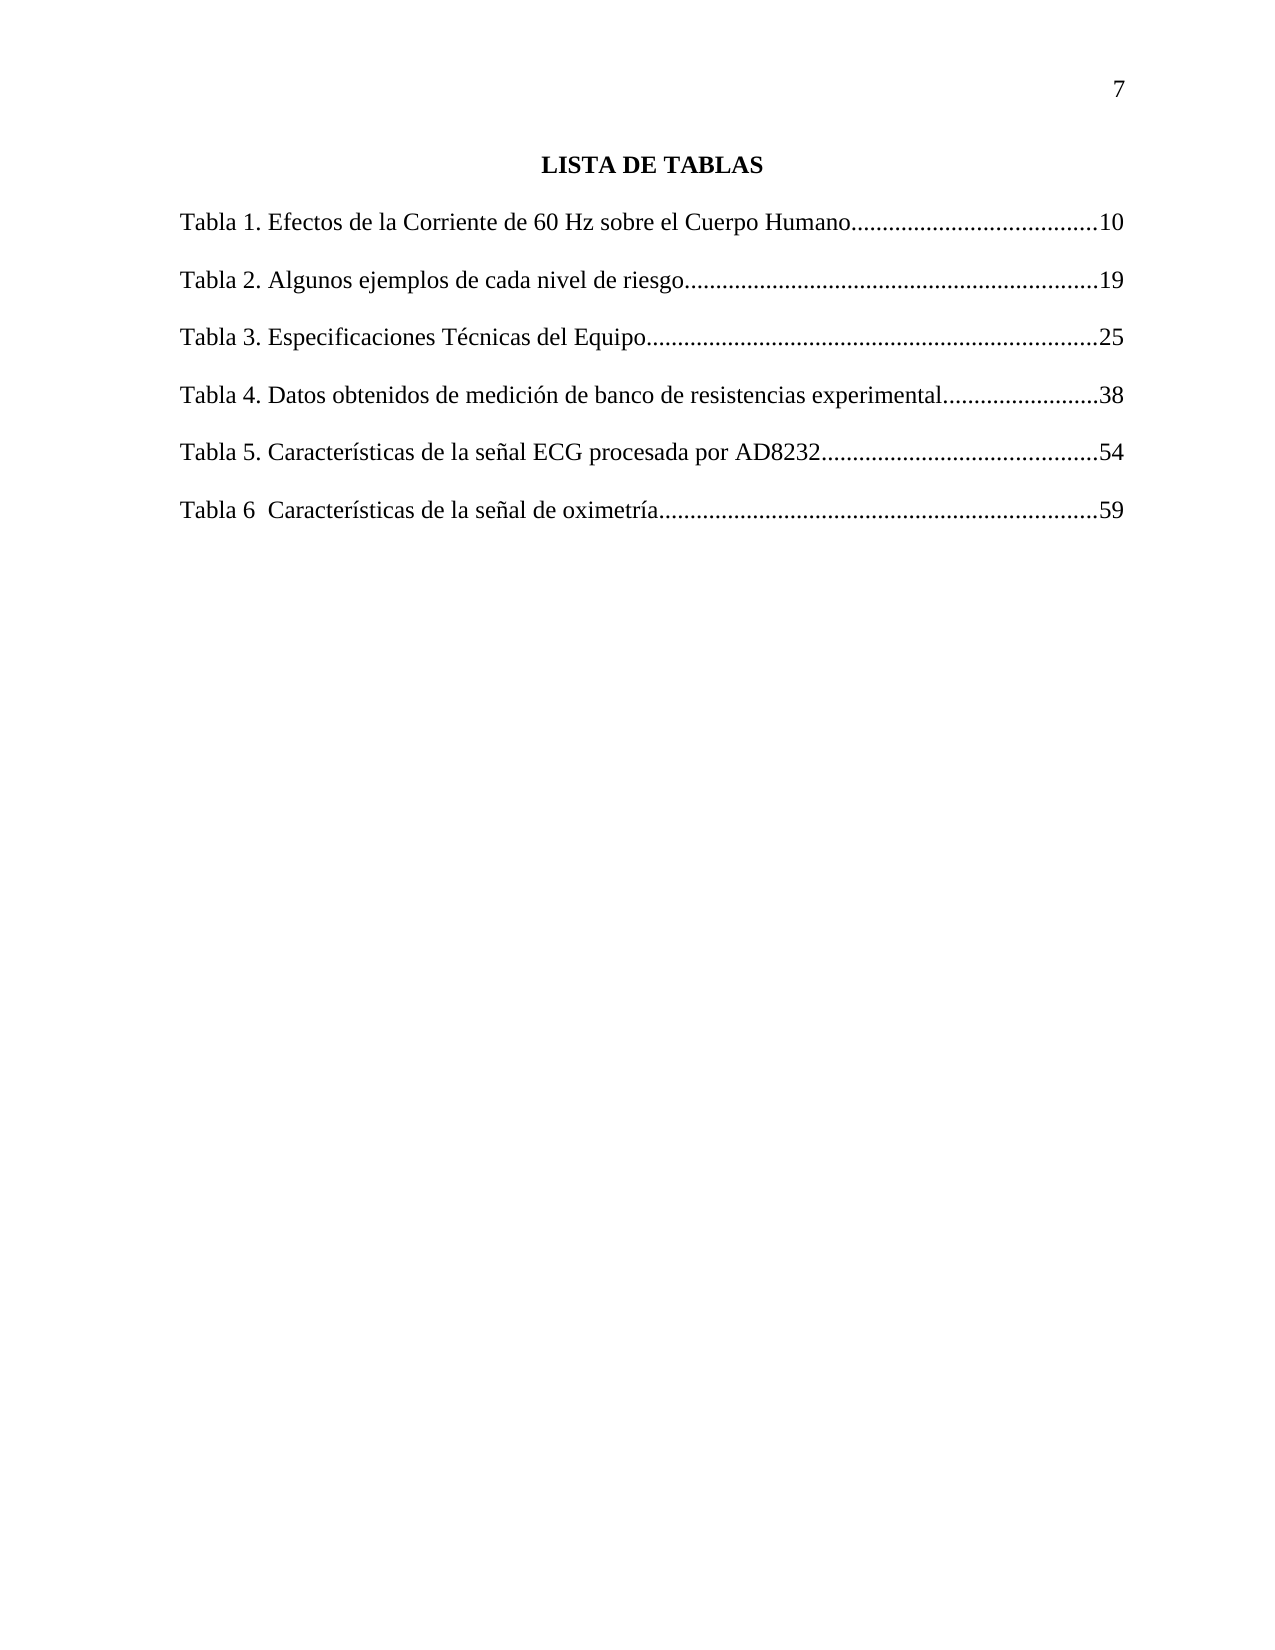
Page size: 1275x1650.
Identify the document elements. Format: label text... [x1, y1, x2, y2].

text Tabla 2. Algunos ejemplos de cada nivel de riesgo. 19 [150, 265, 1125, 294]
text Tabla 5. Características de la señal ECG procesada por AD8232 54 [150, 437, 1125, 466]
text Tabla 3. Especificaciones Técnicas del Equipo. 25 [150, 322, 1125, 351]
text Tabla 1. Efectos de la Corriente de 60 Hz sobre el Cuerpo Humano. 10 [150, 207, 1125, 236]
text Tabla 4. Datos obtenidos de medición de banco de resistencias experimental. 38 [150, 380, 1125, 409]
text Tabla 6 Características de la señal de oximetría 59 [150, 495, 1125, 524]
text LISTA DE TABLAS [150, 150, 1125, 179]
